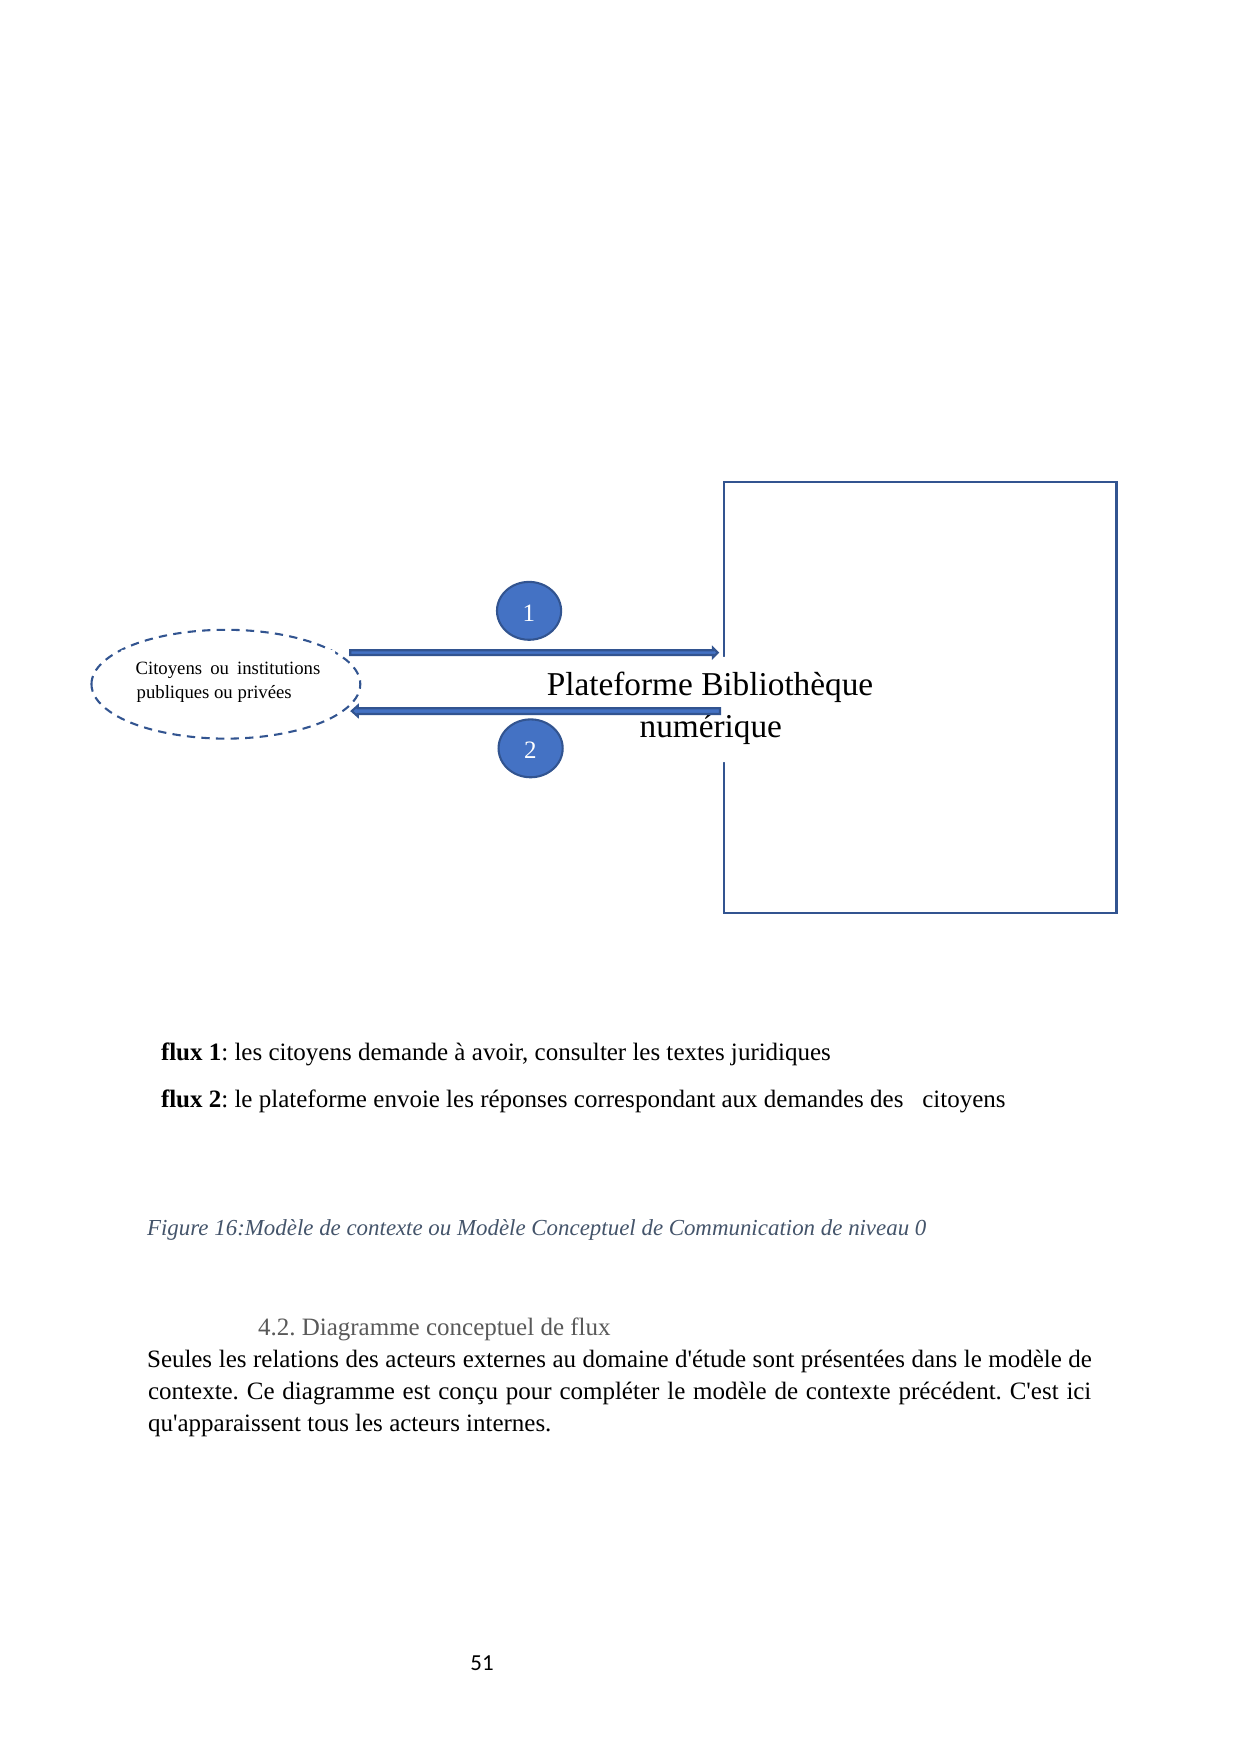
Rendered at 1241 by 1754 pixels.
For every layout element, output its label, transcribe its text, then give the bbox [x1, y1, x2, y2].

subtitle 4.2. Diagramme conceptuel de flux [258, 1312, 1093, 1341]
text Seules les relations des acteurs externes au domaine d'étude sont présentées dans le modèle de contexte. Ce diagramme est conçu pour compléter le modèle de contexte précédent. C'est ici qu'apparaissent tous les acteurs internes. [147, 1344, 1093, 1436]
text Figure 16:Modèle de contexte ou Modèle Conceptuel de Communication de niveau 0 [147, 1186, 1093, 1240]
